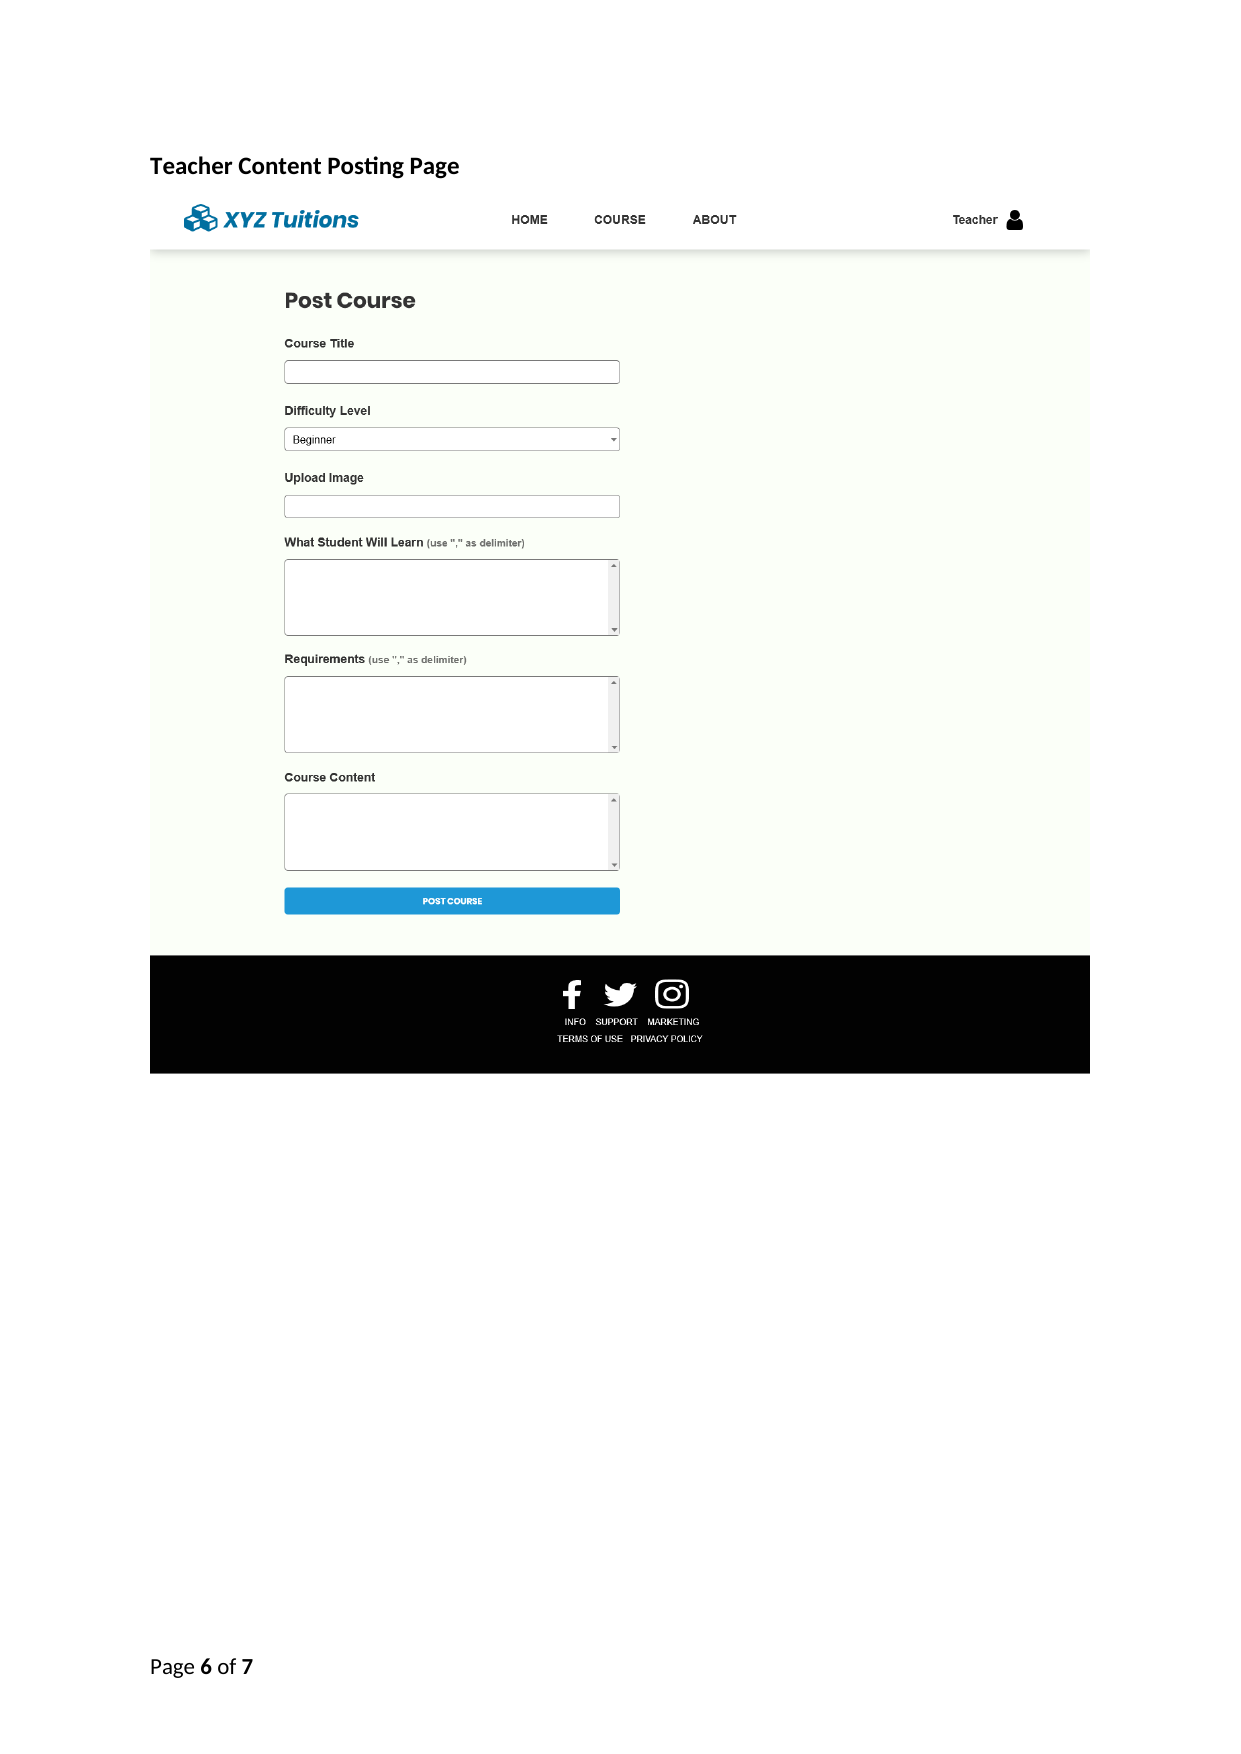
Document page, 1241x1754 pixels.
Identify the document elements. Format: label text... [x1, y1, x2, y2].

picture [150, 182, 1090, 1074]
text Teacher Content Posting Page [150, 150, 1090, 182]
